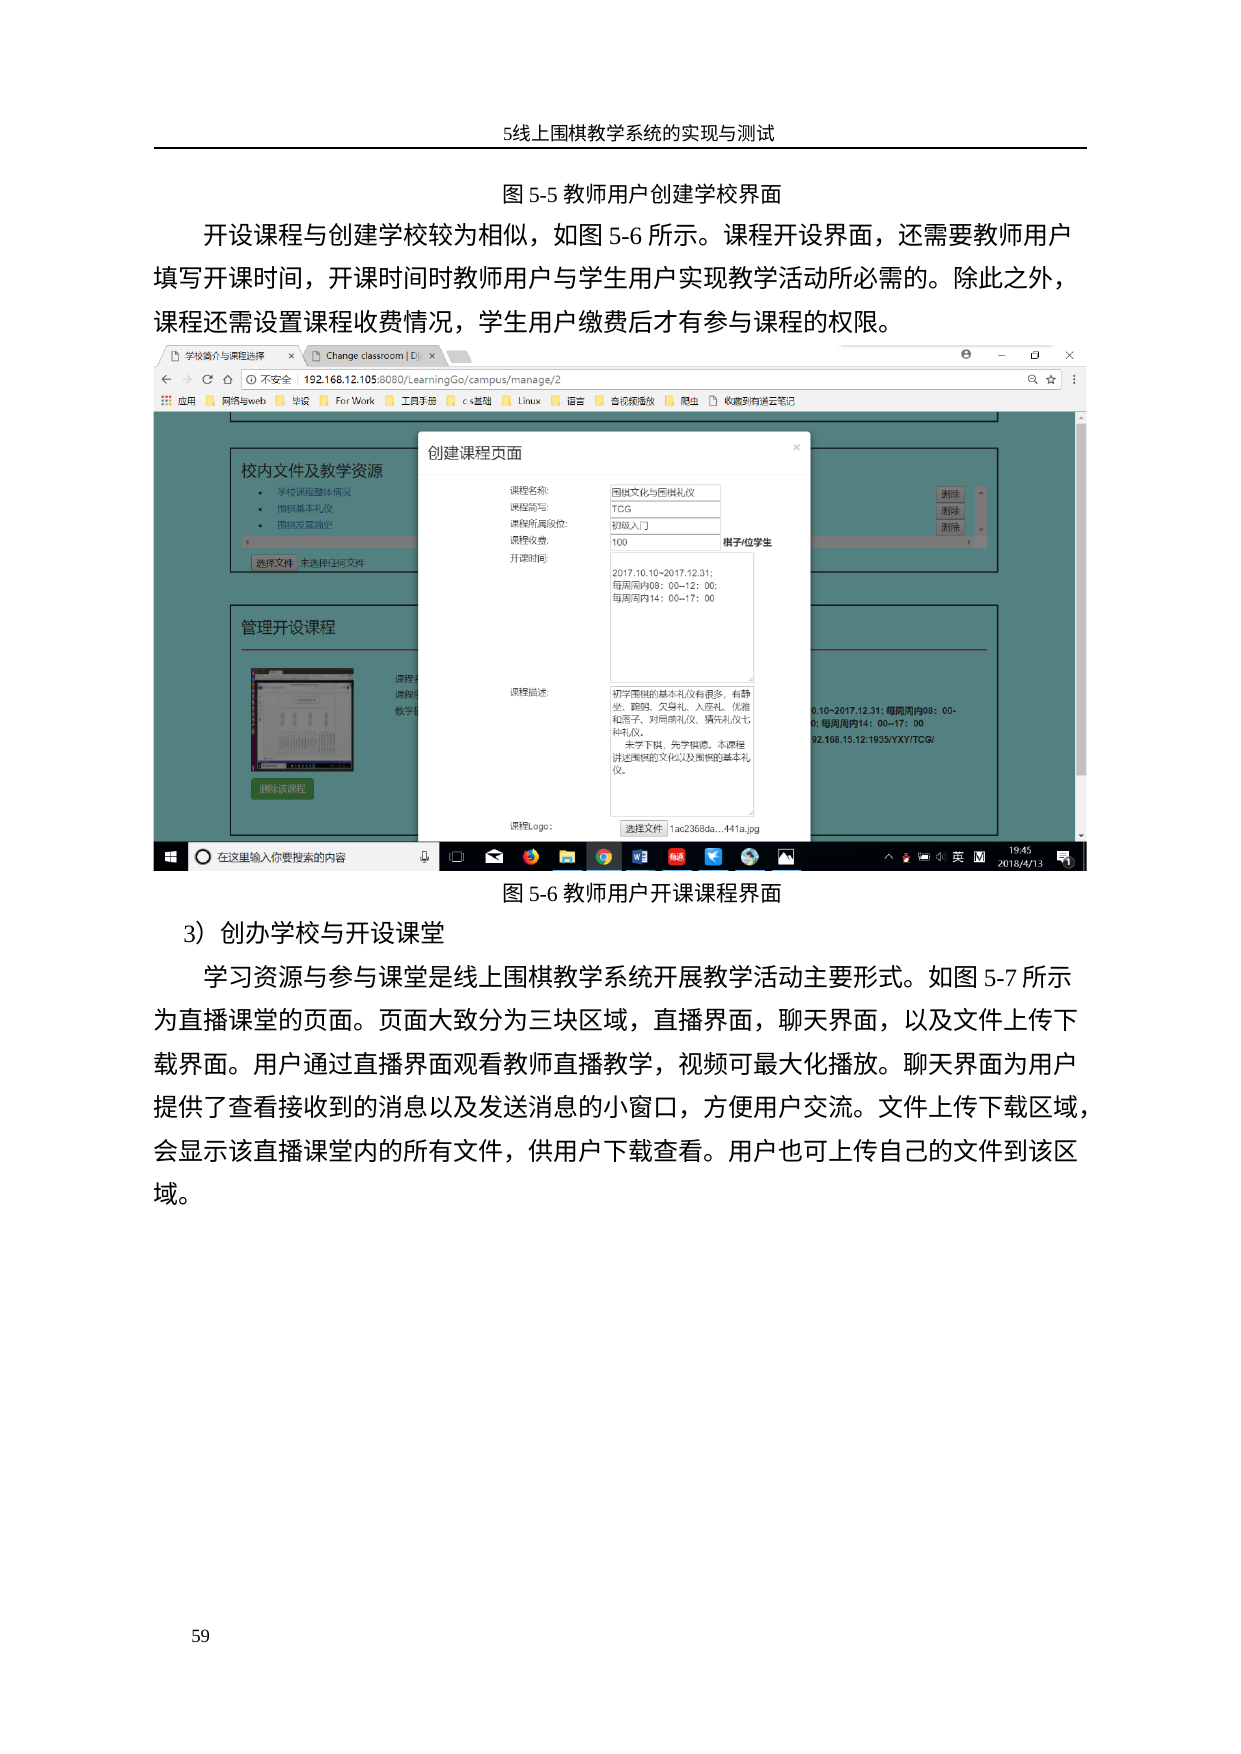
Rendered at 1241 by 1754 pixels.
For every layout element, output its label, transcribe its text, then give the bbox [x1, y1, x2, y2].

subtitle 创办学校与开设课堂 [183, 914, 1087, 950]
text 图5-6 教师用户开课课程界面 [153, 876, 1087, 908]
picture [153, 345, 1087, 871]
text 开设课程与创建学校较为相似，如图5-6 所示。课程开设界面，还需要教师用户填写开课时间，开课时间时教师用户与学生用户实现教学活动所必需的。除此之外，课程还需设置课程收费情况，学生用户缴费后才有参与课程的权限。 [153, 215, 1087, 338]
text 图5-5 教师用户创建学校界面 [153, 177, 1087, 209]
text 学习资源与参与课堂是线上围棋教学系统开展教学活动主要形式。如图5-7所示为直播课堂的页面。页面大致分为三块区域，直播界面，聊天界面，以及文件上传下载界面。用户通过直播界面观看教师直播教学，视频可最大化播放。聊天界面为用户提供了查看接收到的消息以及发送消息的小窗口，方便用户交流。文件上传下载区域，会显示该直播课堂内的所有文件，供用户下载查看。用户也可上传自己的文件到该区域。 [153, 957, 1087, 1211]
